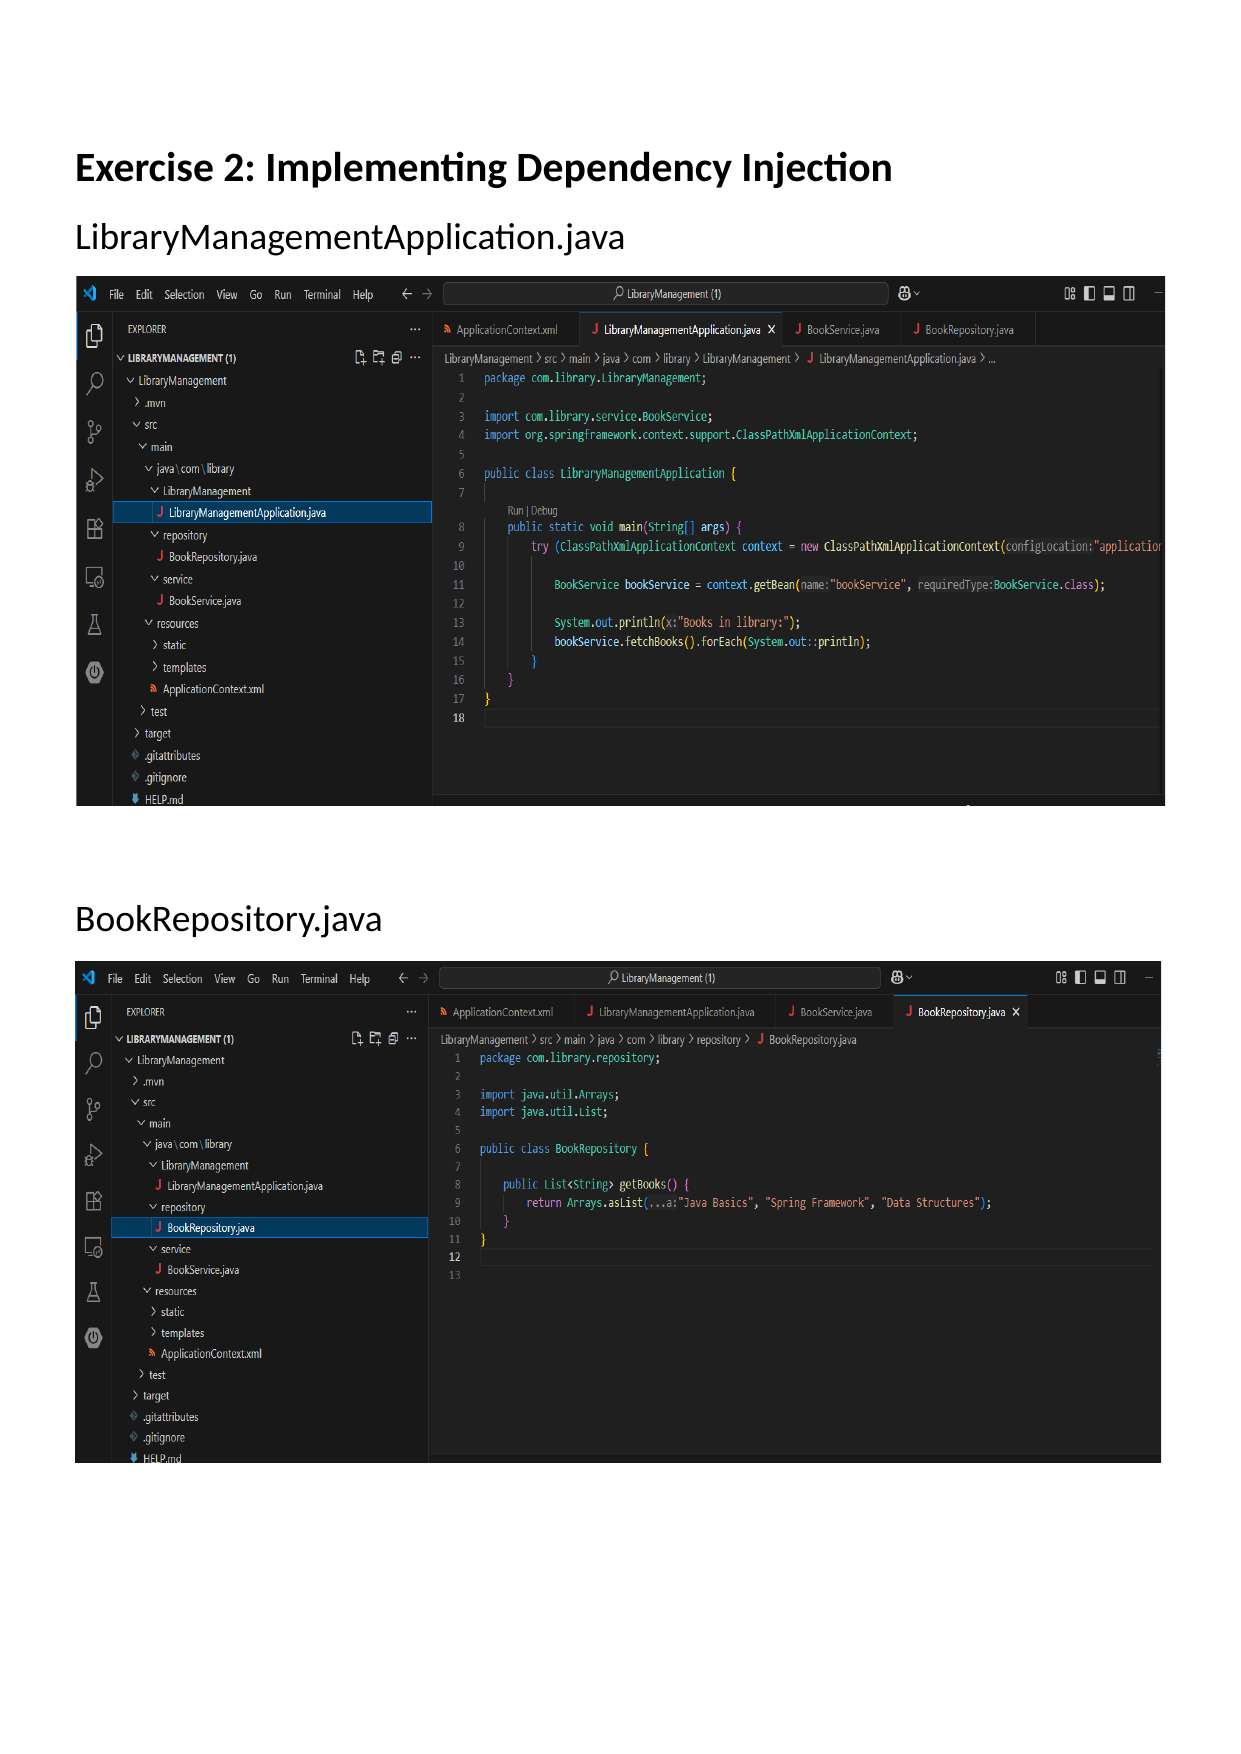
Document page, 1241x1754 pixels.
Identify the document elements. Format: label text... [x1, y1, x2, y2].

picture [75, 961, 1162, 1463]
text LibraryManagementApplication.java [75, 213, 1165, 258]
picture [76, 276, 1166, 806]
text Exercise 2: Implementing Dependency Injection [75, 141, 1165, 192]
text BookRepository.java [75, 895, 1165, 941]
